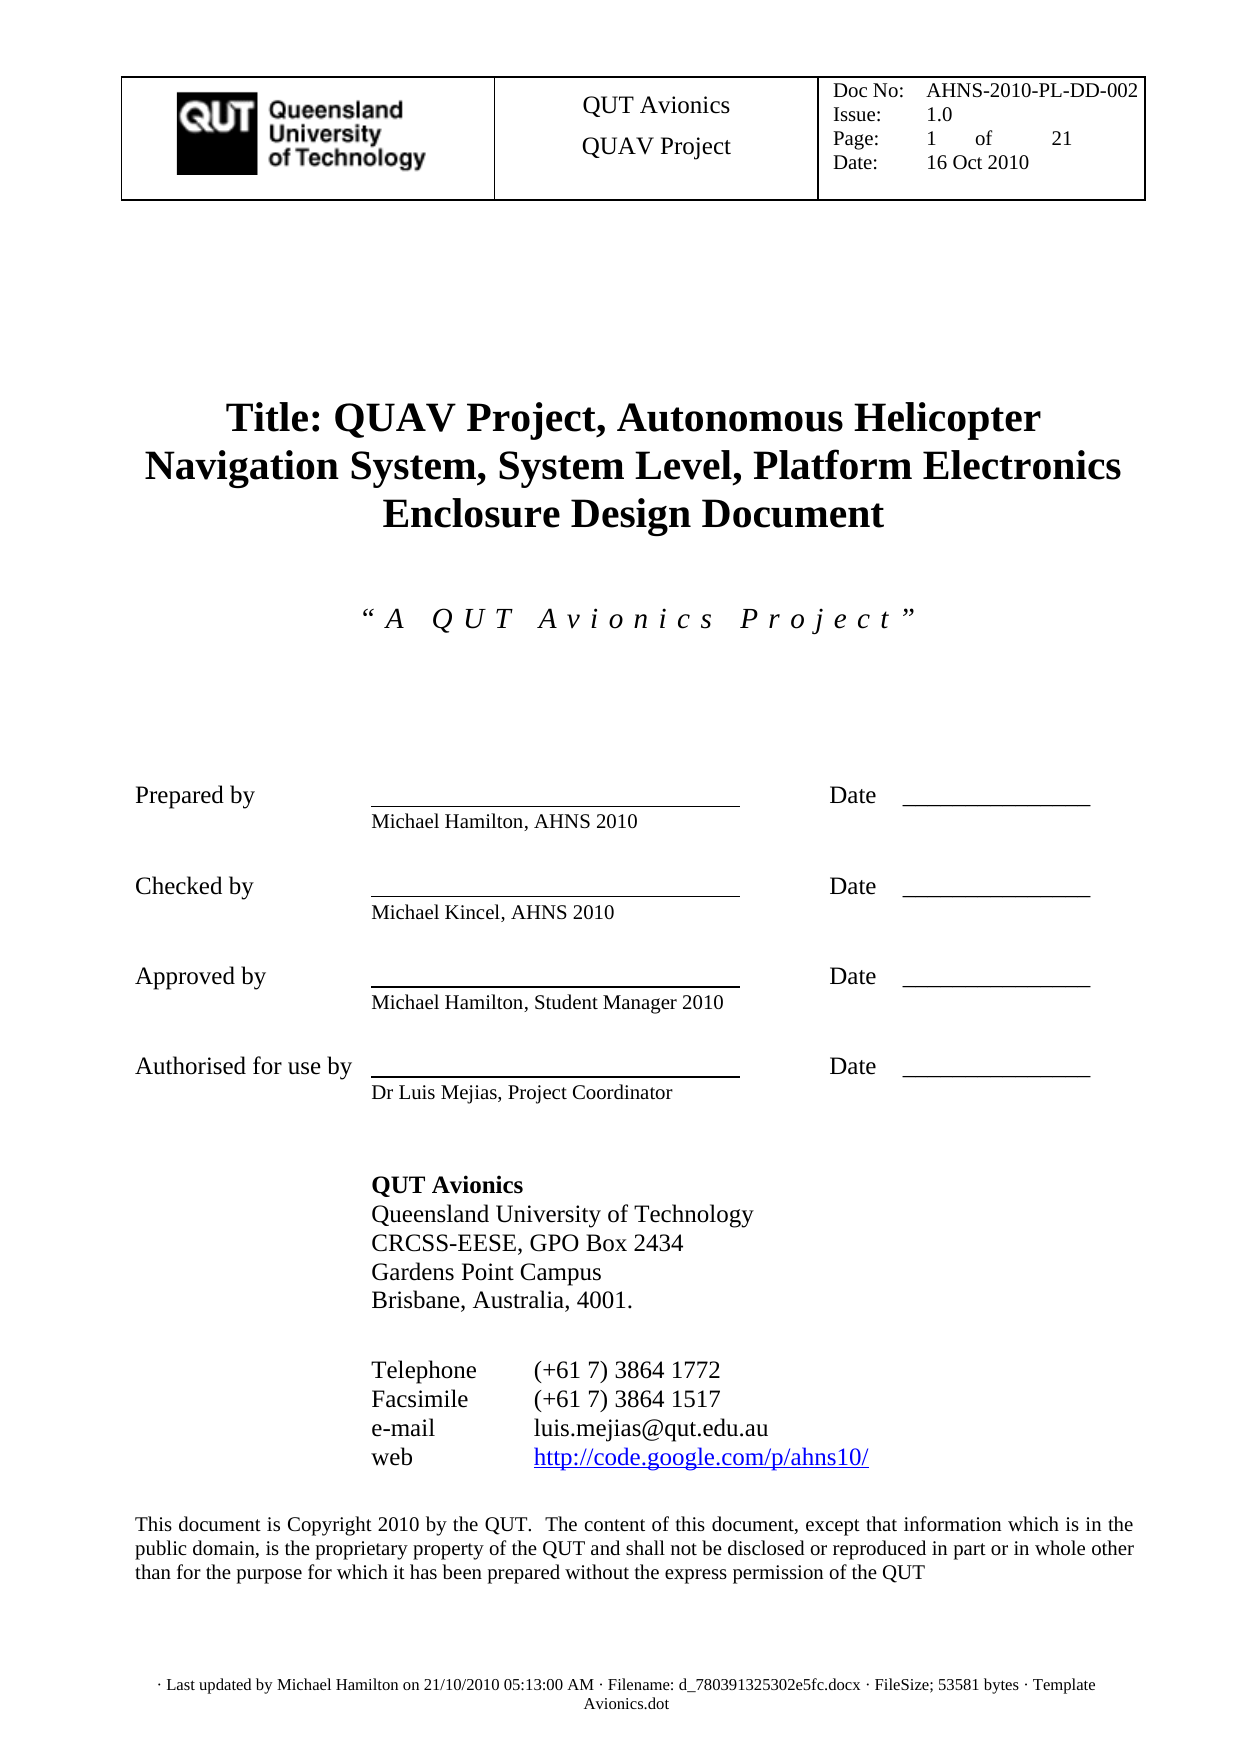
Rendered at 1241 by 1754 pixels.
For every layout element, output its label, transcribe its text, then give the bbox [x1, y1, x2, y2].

text , [135, 809, 1136, 833]
text web http://code.google.com/p/ahns10/ [135, 1442, 1136, 1471]
text Authorised for use by Date _______________ [135, 1051, 1136, 1080]
text Gardens Point Campus [135, 1257, 1136, 1286]
text This document is Copyright 2010 by the QUT. The content of this document, except that information which is in the public domain, is the proprietary property of the QUT and shall not be disclosed or reproduced in part or in whole other than for the purpose for which it has been prepared without the express permission of the QUT [135, 1512, 1136, 1584]
text Michael Kincel, [135, 899, 1136, 924]
text Prepared by Date _______________ [135, 781, 1136, 809]
text “A Project” [135, 601, 1136, 635]
text CRCSS-EESE, GPO Box 2434 [135, 1228, 1136, 1257]
text Facsimile (+61 7) 3864 1517 [135, 1384, 1136, 1413]
picture [176, 83, 469, 175]
text e-mail luis.mejias@qut.edu.au [135, 1413, 1136, 1442]
text Telephone (+61 7) 3864 1772 [135, 1356, 1136, 1384]
text Checked by Date _______________ [135, 871, 1136, 899]
text Dr Luis Mejias, Project Coordinator [135, 1080, 1136, 1104]
text , Student Manager 2010 [135, 990, 1136, 1014]
text Approved by Date _______________ [135, 961, 1136, 990]
text QUT Avionics [135, 1171, 1136, 1199]
text Title: , Autonomous Helicopter Navigation System, System Level, Platform Electronics Enclosure Design Document [133, 393, 1134, 537]
text Queensland University of Technology [135, 1199, 1136, 1228]
text Brisbane, Australia, 4001. [135, 1286, 1136, 1314]
